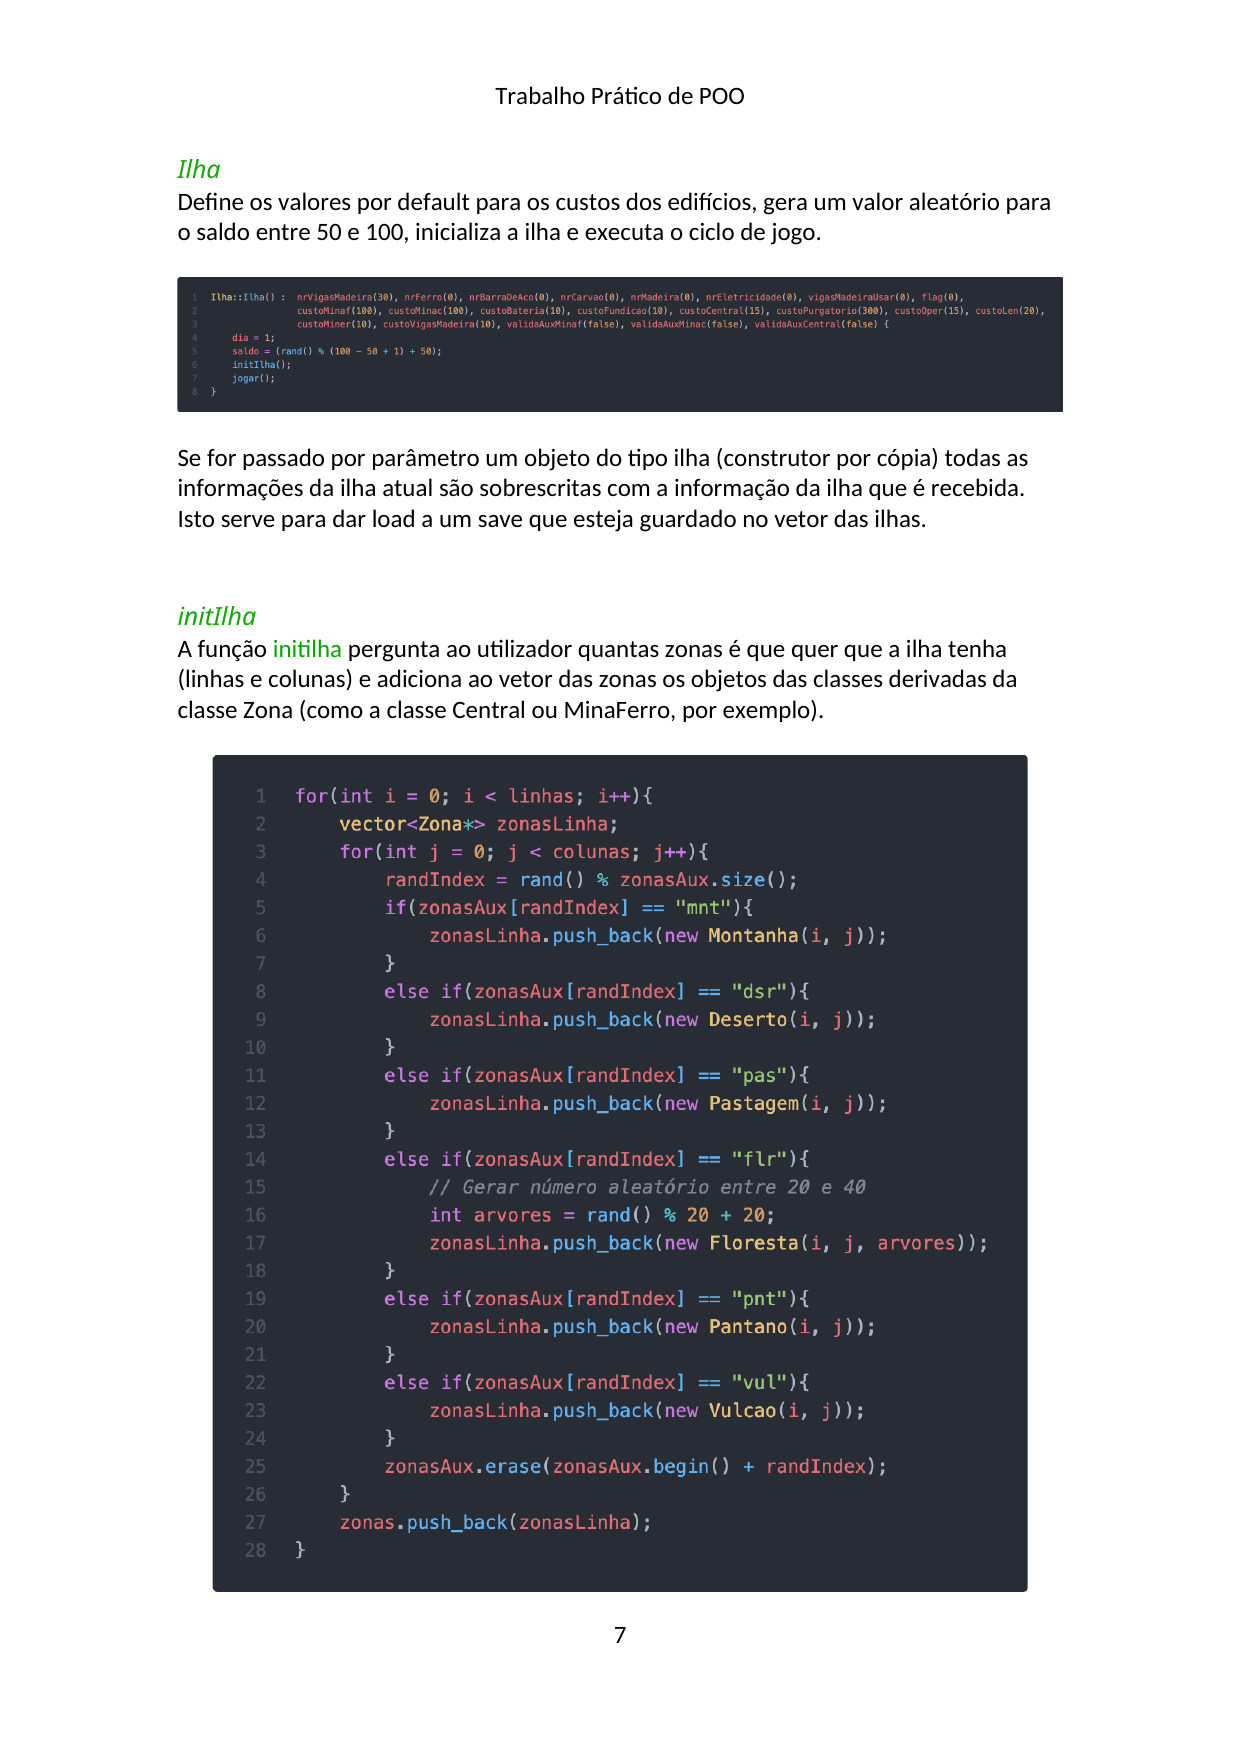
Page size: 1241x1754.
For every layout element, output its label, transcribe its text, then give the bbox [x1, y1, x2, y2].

picture [212, 755, 1028, 1592]
picture [177, 277, 1063, 412]
subtitle initIlha [177, 599, 1063, 633]
subtitle Ilha [177, 152, 1063, 186]
text Se for passado por parâmetro um objeto do tipo ilha (construtor por cópia) todas as informações da ilha atual são sobrescritas com a informação da ilha que é recebida. Isto serve para dar load a um save que esteja guardado no vetor das ilhas. [177, 442, 1063, 533]
text A função initilha pergunta ao utilizador quantas zonas é que quer que a ilha tenha (linhas e colunas) e adiciona ao vetor das zonas os objetos das classes derivadas da classe Zona (como a classe Central ou MinaFerro, por exemplo). [177, 633, 1063, 724]
text Define os valores por default para os custos dos edifícios, gera um valor aleatório para o saldo entre 50 e 100, inicializa a ilha e executa o ciclo de jogo. [177, 186, 1063, 247]
